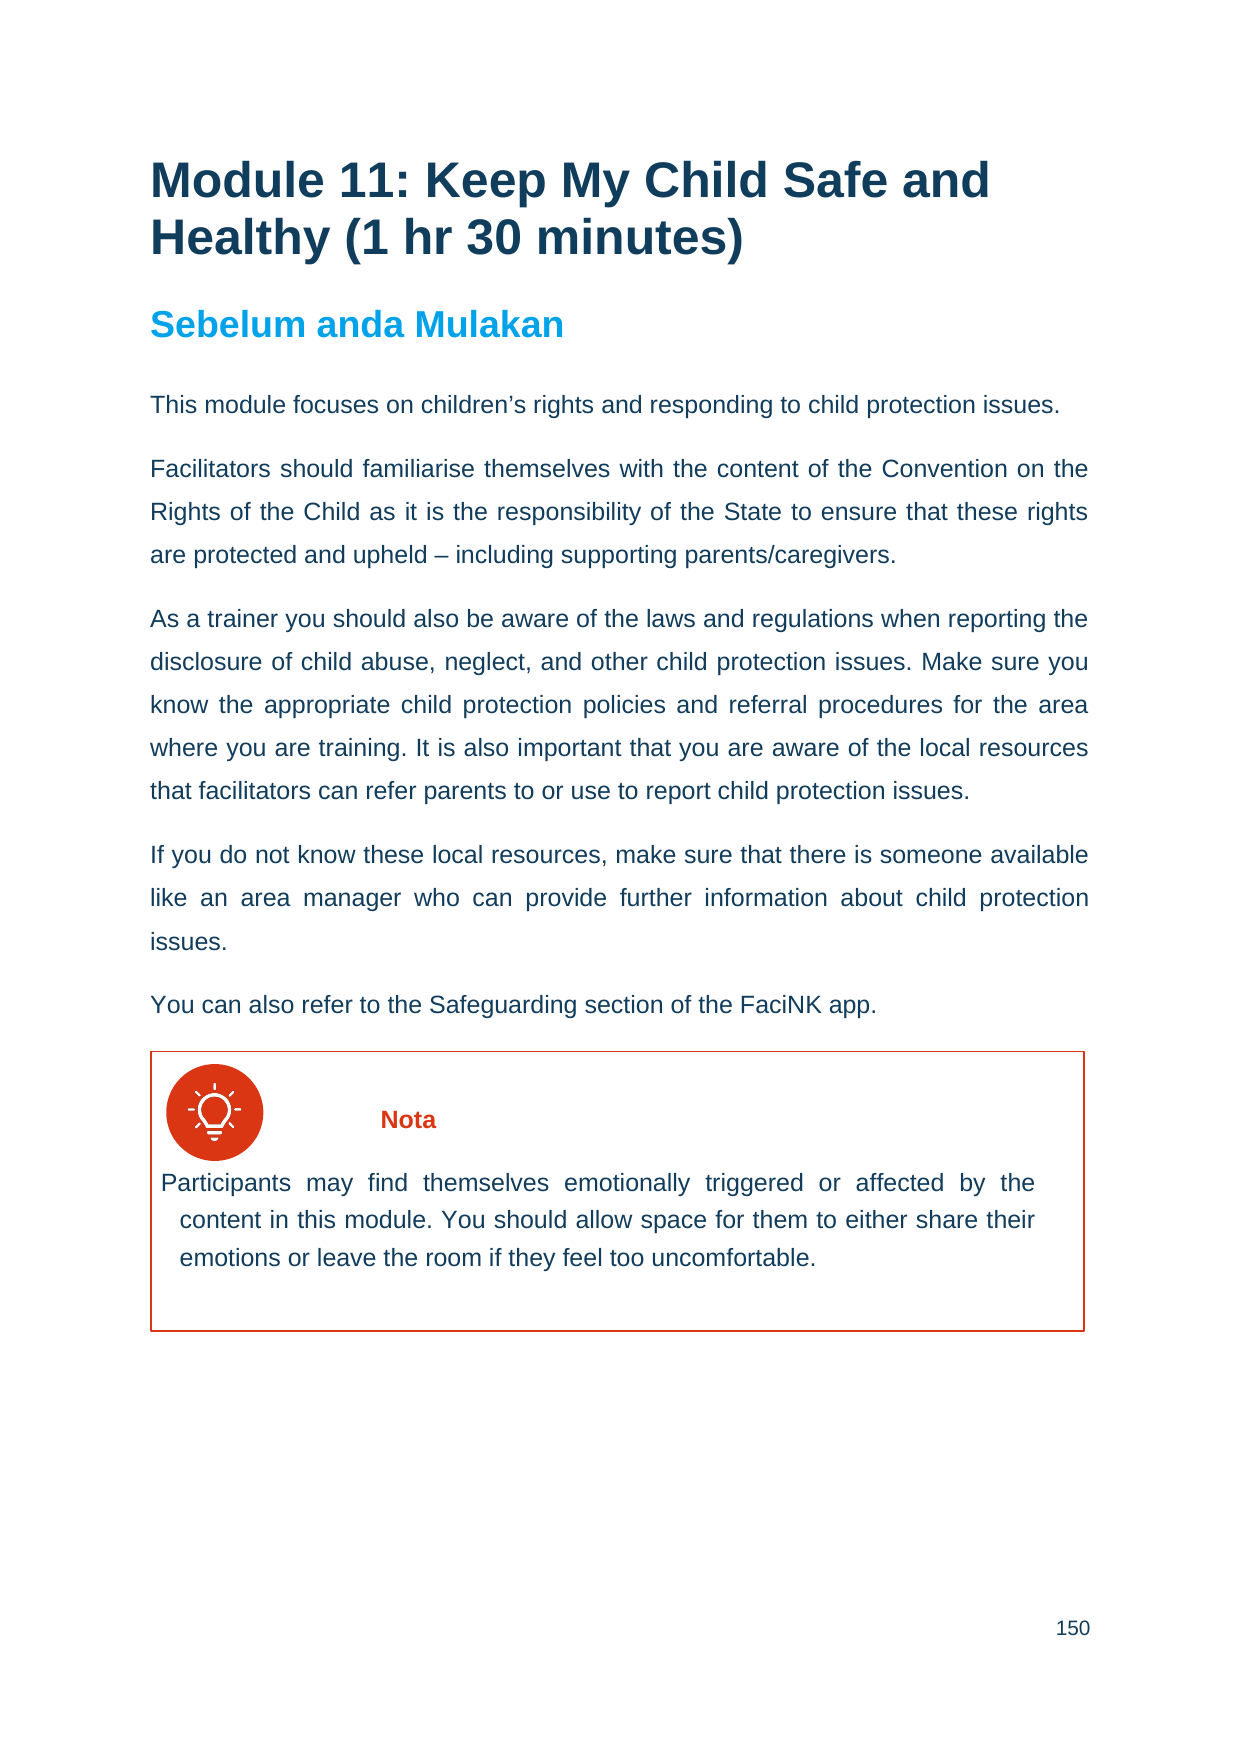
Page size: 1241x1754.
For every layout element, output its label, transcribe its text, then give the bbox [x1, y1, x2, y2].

text If you do not know these local resources, make sure that there is someone available like an area manager who can provide further information about child protection issues. [150, 840, 1090, 955]
subtitle Sebelum anda Mulakan [150, 302, 1090, 346]
subtitle Module 11: Keep My Child Safe and Healthy (1 hr 30 minutes) [150, 150, 1090, 265]
text This module focuses on children’s rights and responding to child protection issues. [150, 389, 1090, 418]
text As a trainer you should also be aware of the laws and regulations when reporting the disclosure of child abuse, neglect, and other child protection issues. Make sure you know the appropriate child protection policies and referral procedures for the area where you are training. It is also important that you are aware of the local resources that facilitators can refer parents to or use to report child protection issues. [150, 604, 1090, 805]
text You can also refer to the Safeguarding section of the FaciNK app. [150, 990, 1090, 1019]
picture [182, 1080, 247, 1145]
text Facilitators should familiarise themselves with the content of the Convention on the Rights of the Child as it is the responsibility of the State to ensure that these rights are protected and upheld – including supporting parents/caregivers. [150, 453, 1090, 568]
